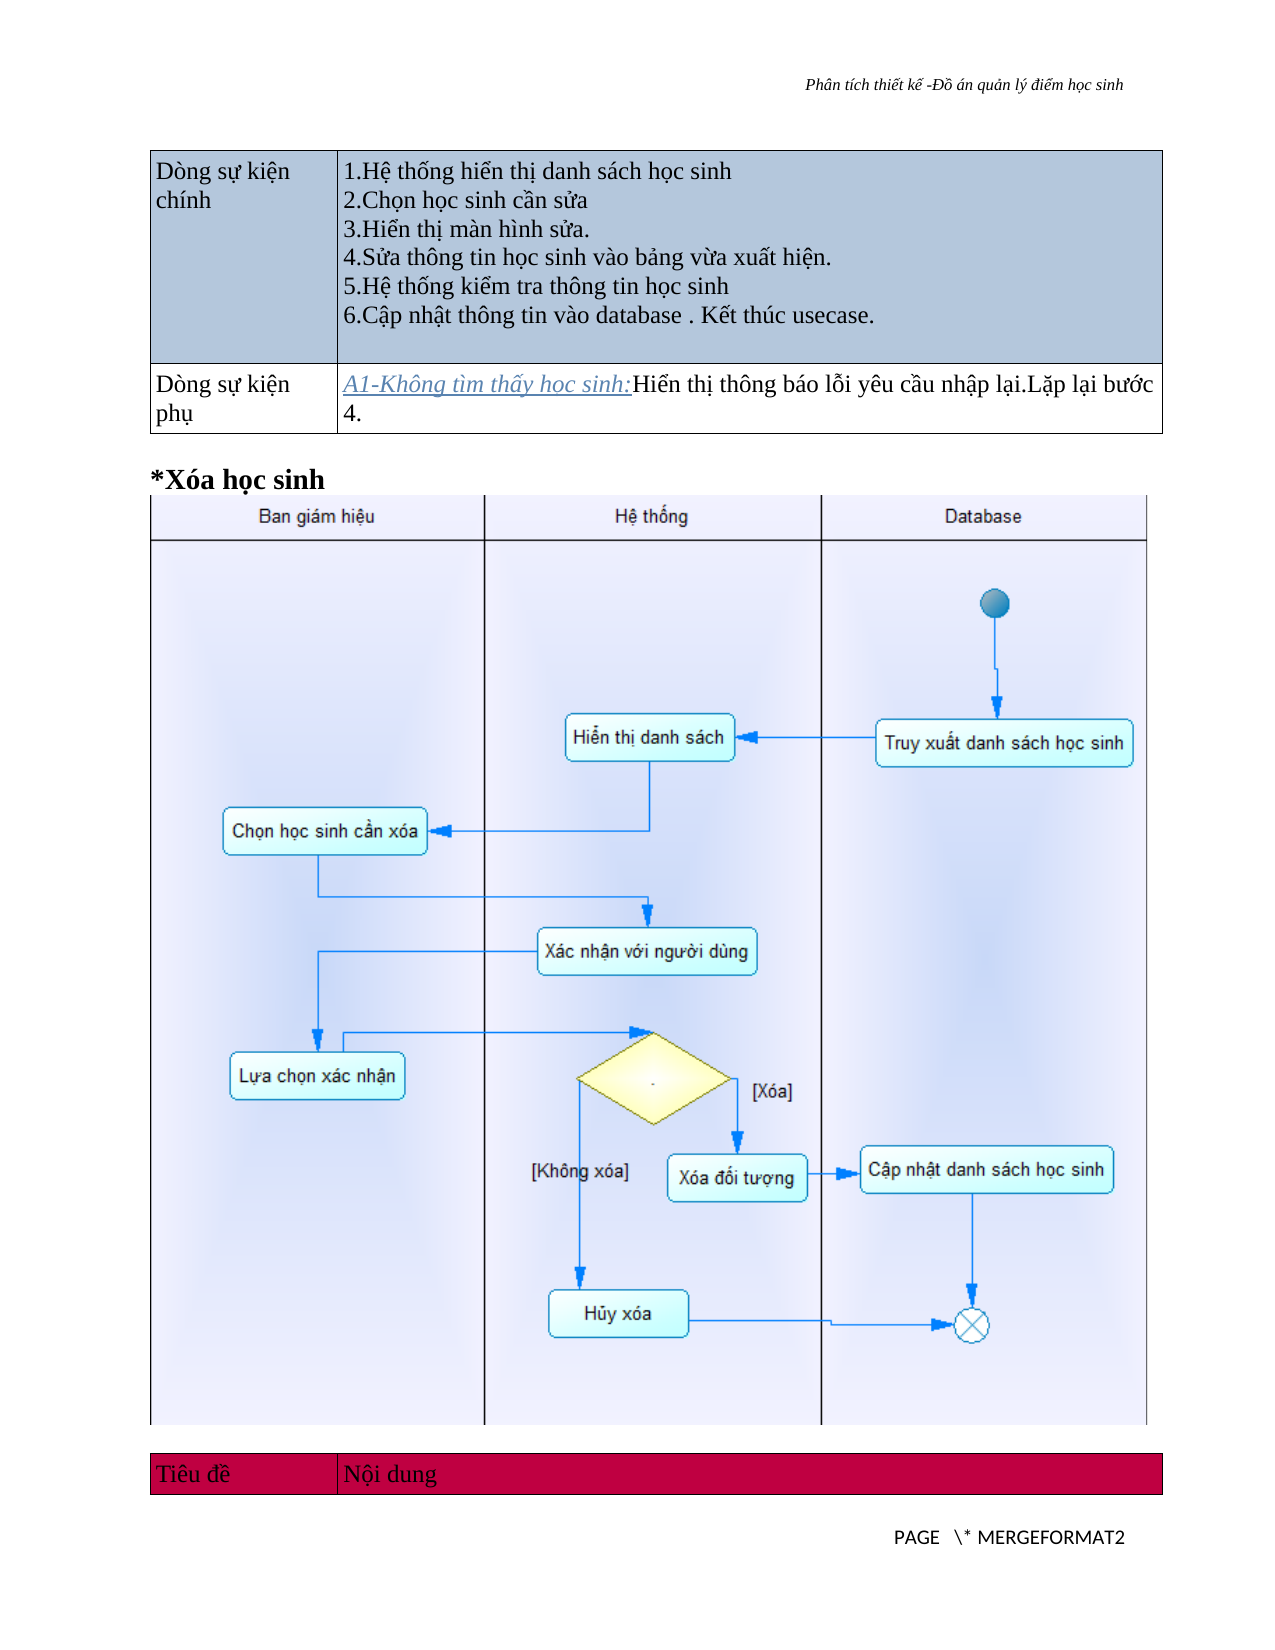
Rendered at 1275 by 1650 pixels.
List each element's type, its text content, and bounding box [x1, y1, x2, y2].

table_cell Dòng sự kiện chính [151, 151, 337, 363]
table_header Nội dung [338, 1454, 1162, 1494]
text *Xóa học sinh [150, 462, 1125, 495]
table_header Tiêu đề [151, 1454, 337, 1494]
picture [150, 495, 1148, 1425]
table_cell A1-Không tìm thấy học sinh:Hiển thị thông báo lỗi yêu cầu nhập lại.Lặp lại bước 4. [338, 364, 1162, 433]
table_cell 1.Hệ thống hiển thị danh sách học sinh 2.Chọn học sinh cần sửa 3.Hiển thị màn hình sửa. 4.Sửa thông tin học sinh vào bảng vừa xuất hiện. 5.Hệ thống kiểm tra thông tin học sinh 6.Cập nhật thông tin vào database . Kết thúc usecase. [338, 151, 1162, 363]
table_cell Dòng sự kiện phụ [151, 364, 337, 433]
